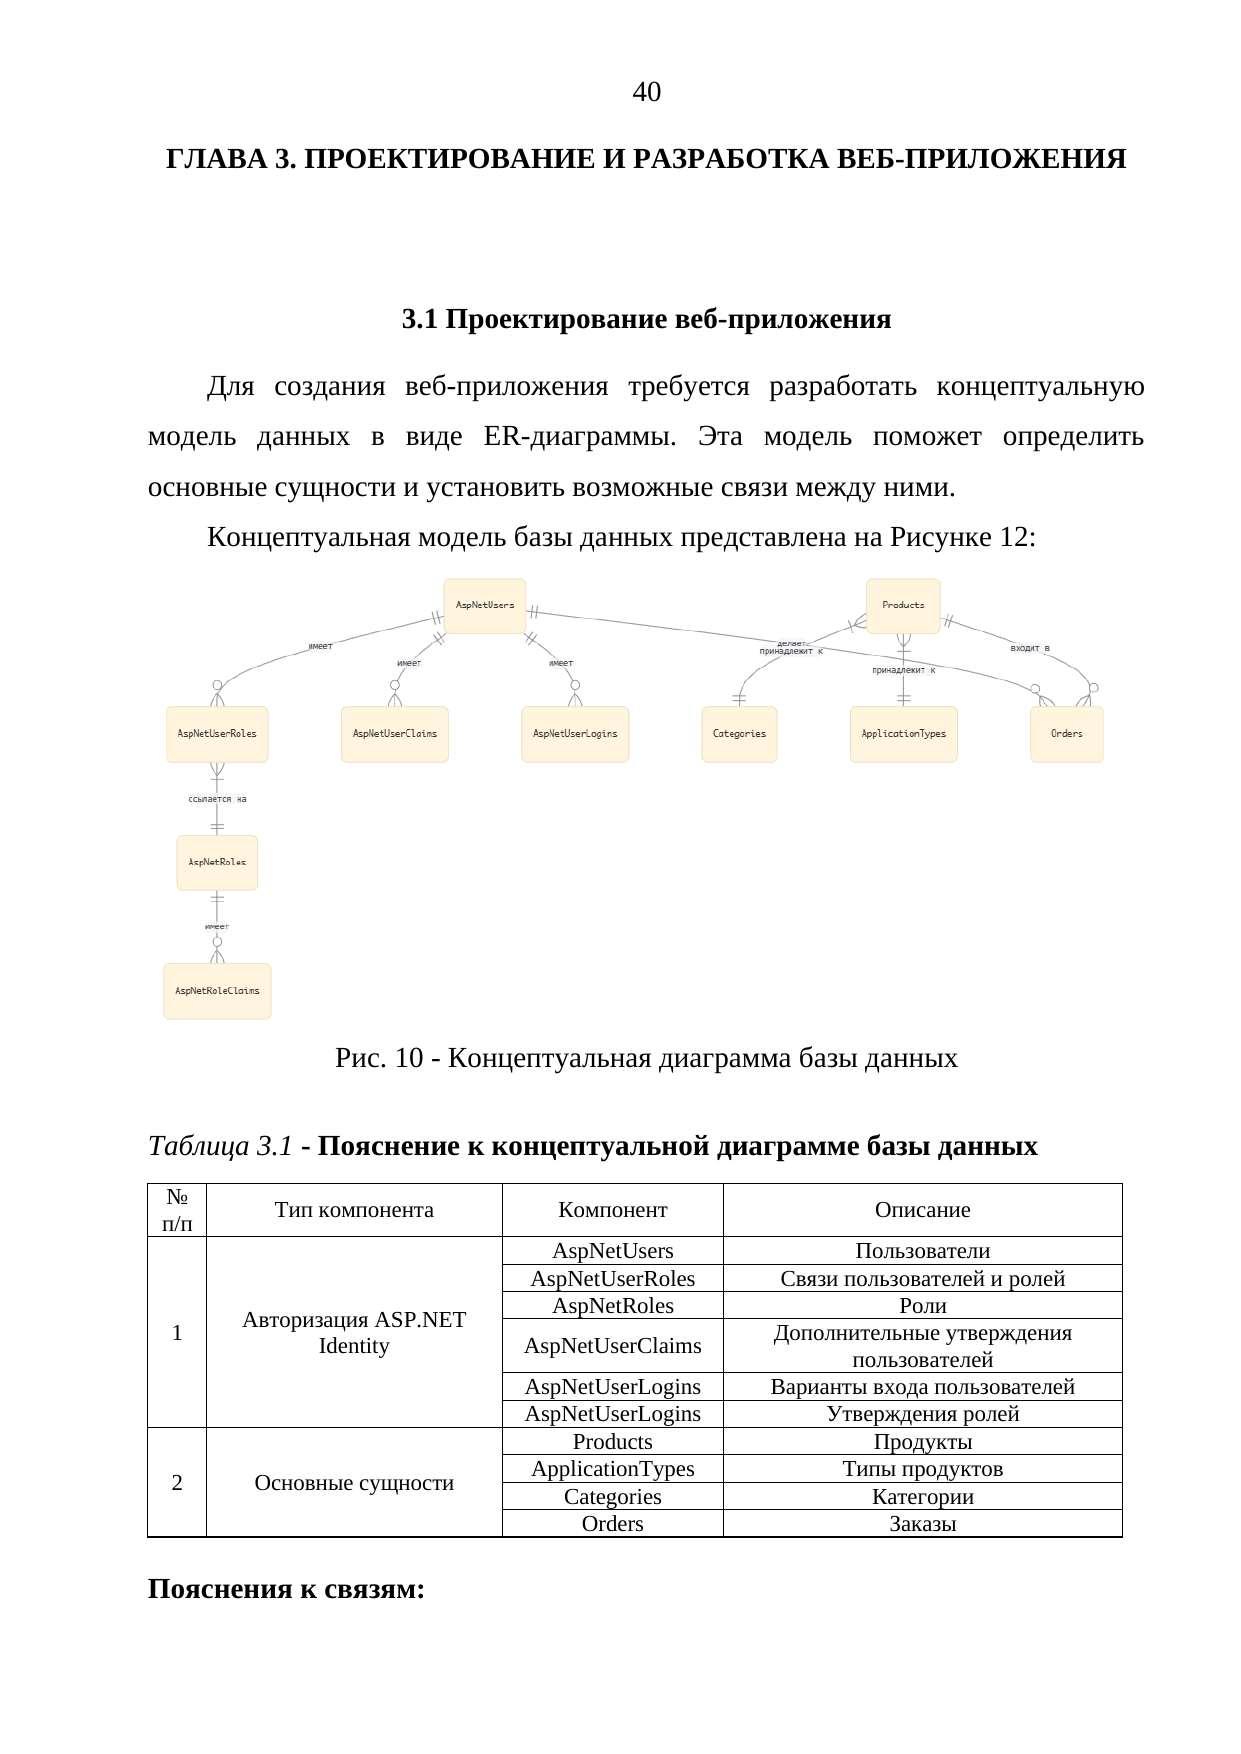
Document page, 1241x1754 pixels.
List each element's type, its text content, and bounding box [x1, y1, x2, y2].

table_cell Категории [724, 1483, 1122, 1509]
text Пояснения к связям: [148, 1571, 1146, 1604]
table_header Описание [724, 1184, 1122, 1236]
table_cell Дополнительные утверждения пользователей [724, 1319, 1122, 1372]
subtitle ГЛАВА 3. ПРОЕКТИРОВАНИЕ И РАЗРАБОТКА ВЕБ-ПРИЛОЖЕНИЯ [148, 141, 1146, 174]
table_cell Пользователи [724, 1237, 1122, 1263]
table_cell Заказы [724, 1510, 1122, 1536]
table_cell AspNetUserClaims [503, 1319, 723, 1372]
table_cell Авторизация ASP.NET Identity [207, 1237, 502, 1427]
table_cell Categories [503, 1483, 723, 1509]
table_header № п/п [148, 1184, 206, 1236]
table_cell Варианты входа пользователей [724, 1373, 1122, 1399]
table_cell 2 [148, 1428, 206, 1536]
subtitle 3.1 Проектирование веб-приложения [148, 301, 1146, 334]
text Для создания веб-приложения требуется разработать концептуальную модель данных в виде ER-диаграммы. Эта модель поможет определить основные сущности и установить возможные связи между ними. [148, 368, 1146, 502]
text Концептуальная модель базы данных представлена на Рисунке 12: [148, 519, 1146, 552]
table_header Компонент [503, 1184, 723, 1236]
table_cell AspNetUserLogins [503, 1401, 723, 1427]
table_cell ApplicationTypes [503, 1455, 723, 1482]
text Рис. 10 - Концептуальная диаграмма базы данных [148, 1040, 1146, 1074]
table_cell 1 [148, 1237, 206, 1427]
table_cell Продукты [724, 1428, 1122, 1454]
table_cell Роли [724, 1292, 1122, 1318]
table_cell Products [503, 1428, 723, 1454]
table_cell Типы продуктов [724, 1455, 1122, 1482]
table_cell Утверждения ролей [724, 1401, 1122, 1427]
table_cell AspNetUserLogins [503, 1373, 723, 1399]
text Таблица 3.1 - Пояснение к концептуальной диаграмме базы данных [148, 1128, 1146, 1162]
table_cell AspNetRoles [503, 1292, 723, 1318]
picture [154, 569, 1116, 1024]
table_cell AspNetUsers [503, 1237, 723, 1263]
table_cell Связи пользователей и ролей [724, 1265, 1122, 1291]
table_header Тип компонента [207, 1184, 502, 1236]
table_cell Orders [503, 1510, 723, 1536]
table_cell AspNetUserRoles [503, 1265, 723, 1291]
table_cell Основные сущности [207, 1428, 502, 1536]
